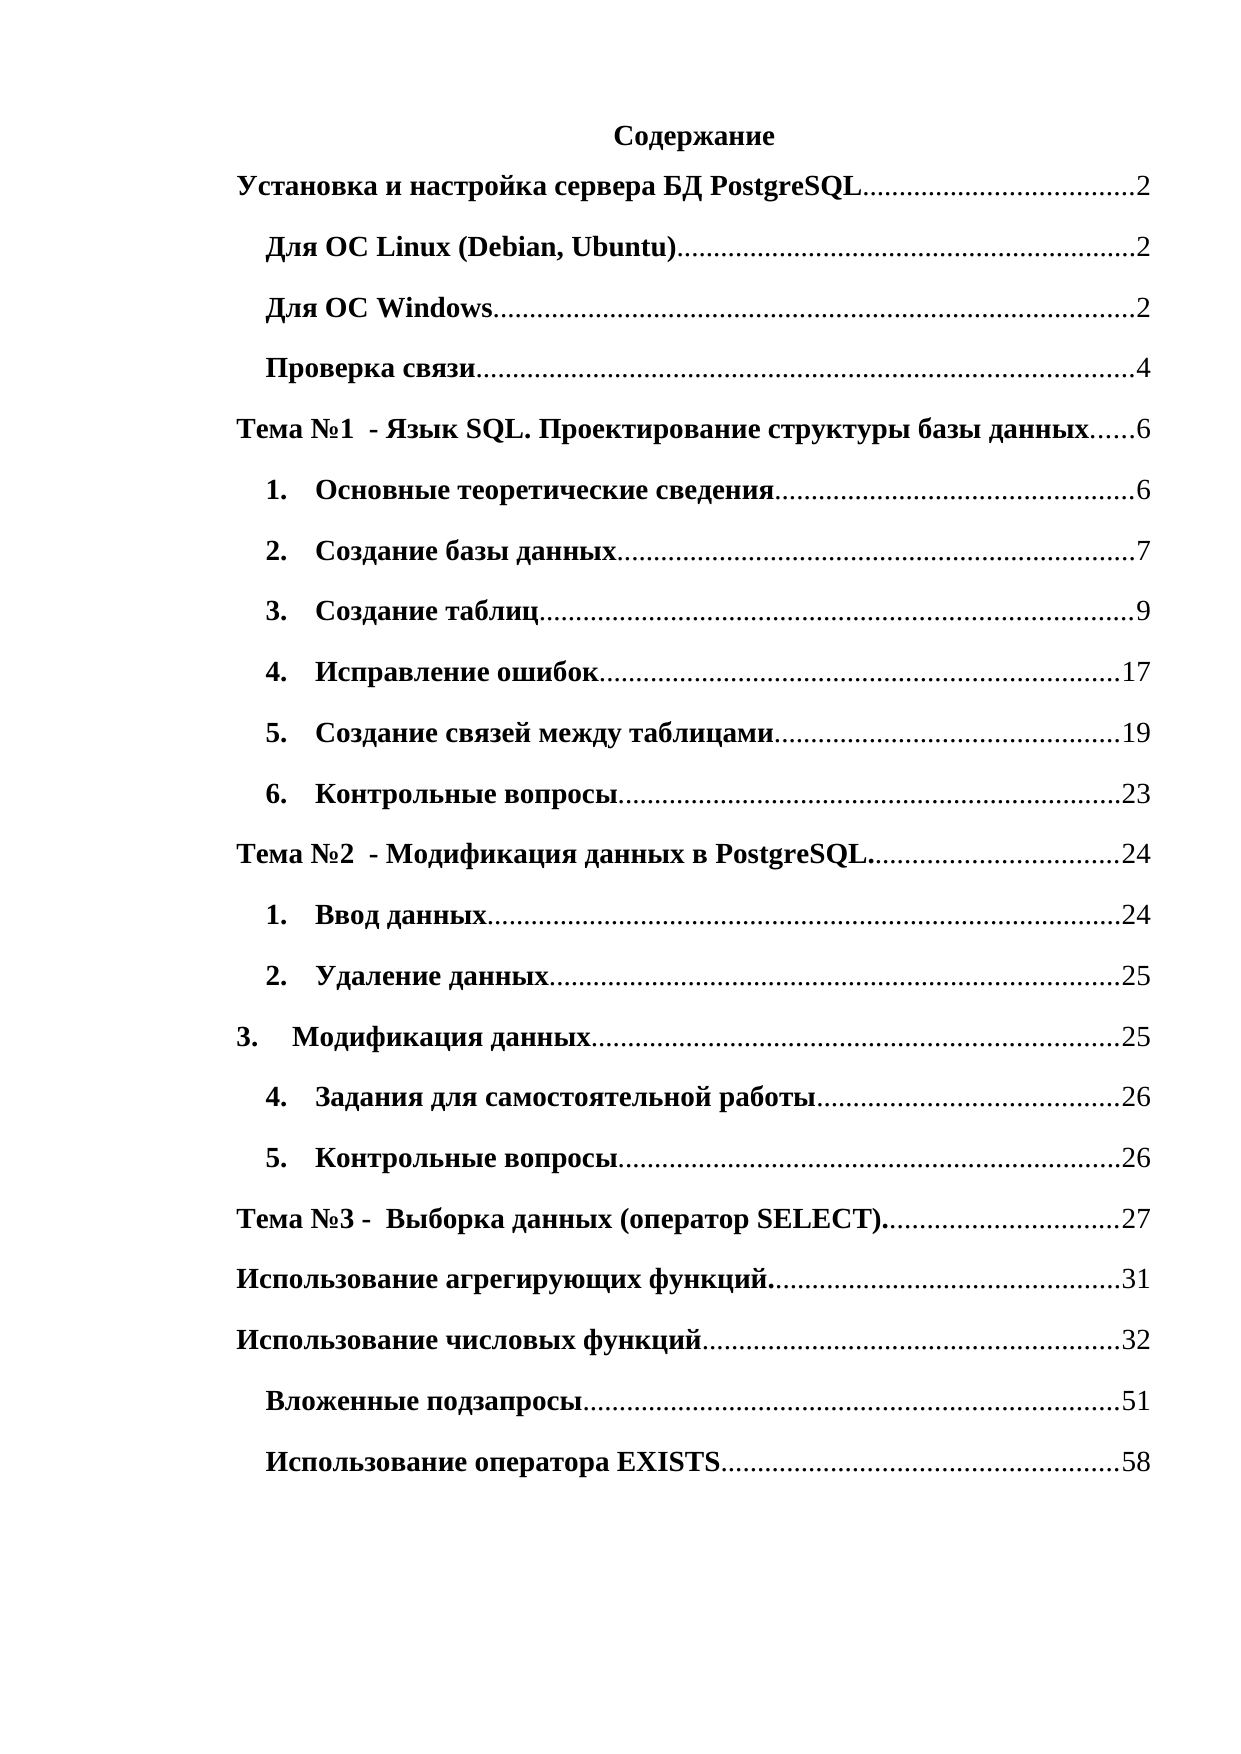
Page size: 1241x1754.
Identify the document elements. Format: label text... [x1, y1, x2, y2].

text Содержание [177, 118, 1152, 152]
